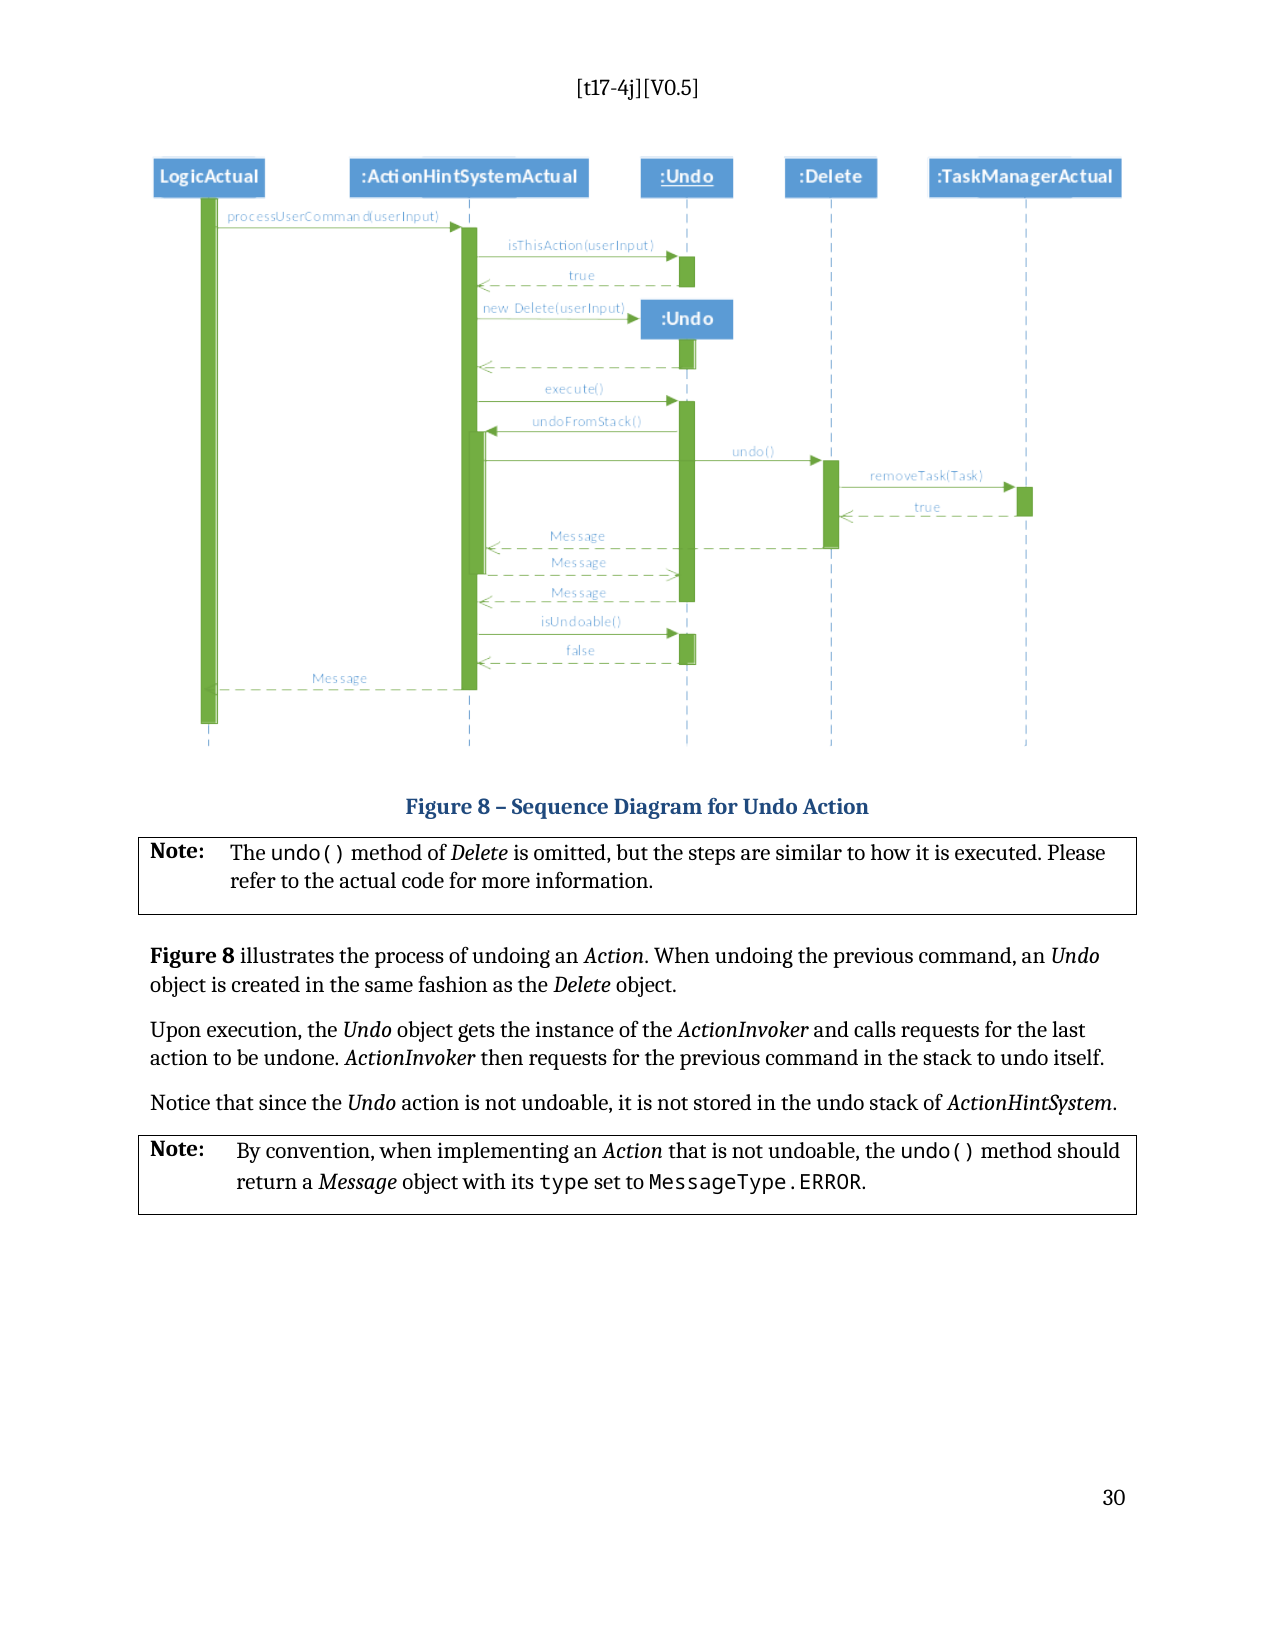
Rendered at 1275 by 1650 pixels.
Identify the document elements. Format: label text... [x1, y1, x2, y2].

table_header [219, 838, 1136, 913]
text When undoing the previous command, an Undo object is created in the same fashion as the Delete object. [150, 915, 1125, 998]
text Undo object gets the instance of the ActionInvoker and calls . . [150, 1016, 1125, 1071]
table_header [225, 1136, 1136, 1214]
table_header [139, 838, 219, 913]
text Notice that since the Undo action is not undoable, it is not stored in the undo stack of ActionHintSystem. [150, 1090, 1125, 1116]
table_header [139, 1136, 225, 1214]
